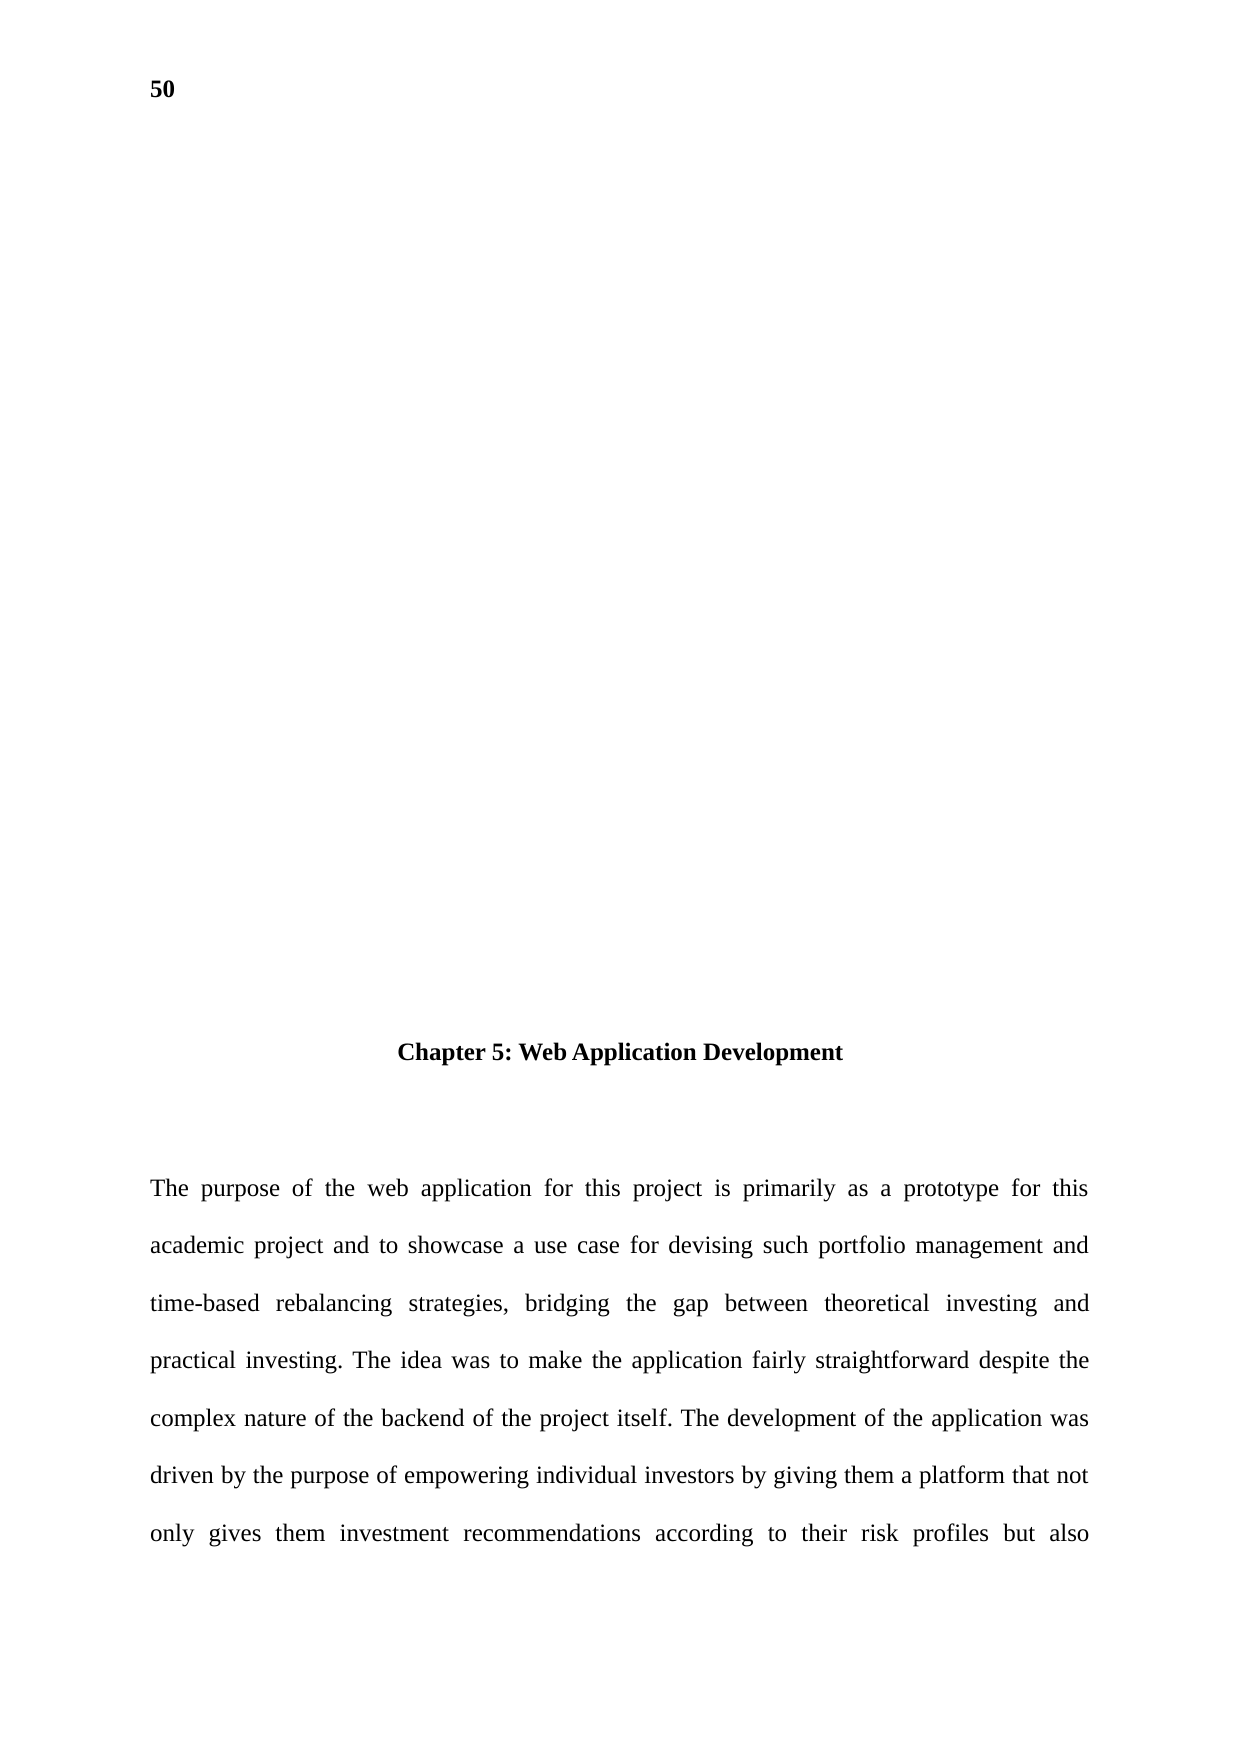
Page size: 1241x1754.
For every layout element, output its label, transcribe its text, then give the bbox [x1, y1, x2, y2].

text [150, 1173, 1090, 1547]
subtitle Chapter 5: Web Application Development [150, 1037, 1090, 1065]
